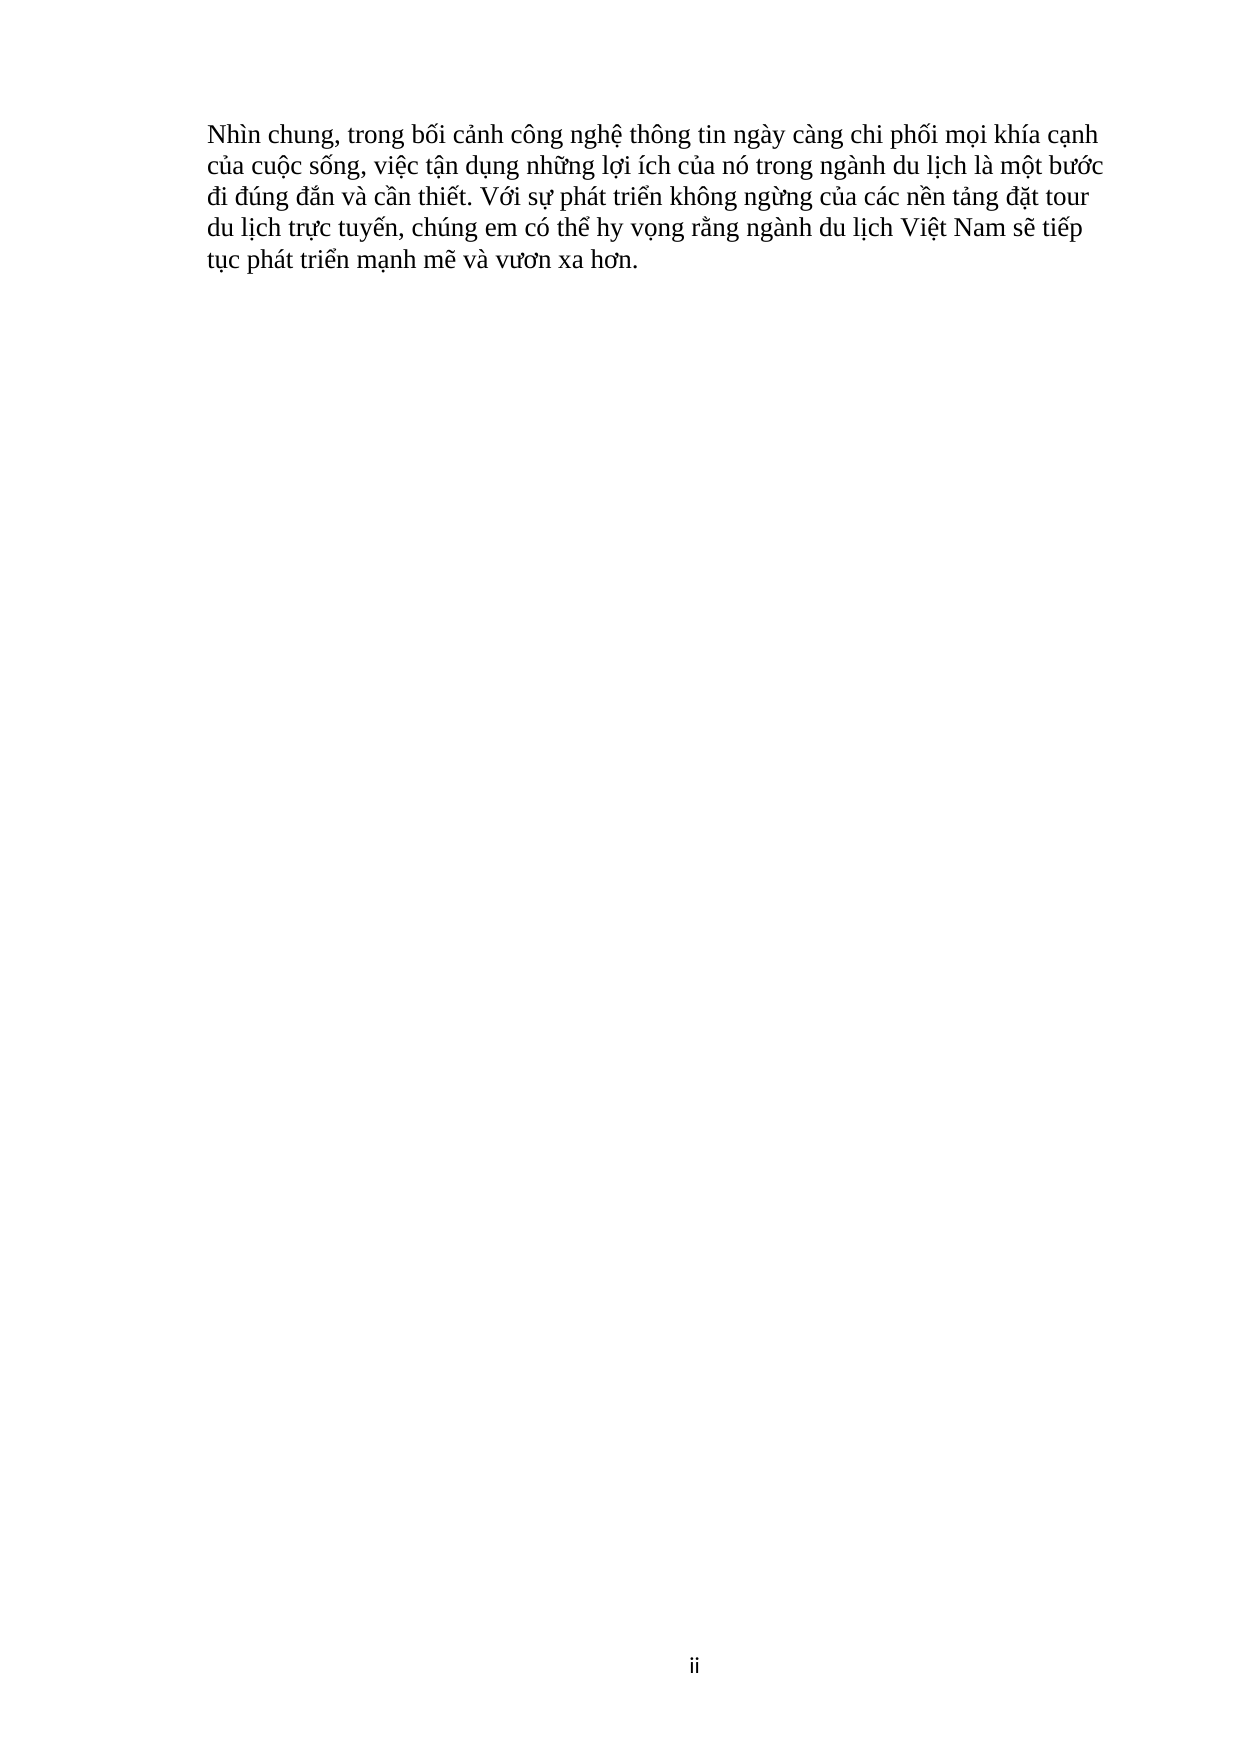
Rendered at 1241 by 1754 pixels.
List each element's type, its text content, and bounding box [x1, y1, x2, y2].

text Nhìn chung, trong bối cảnh công nghệ thông tin ngày càng chi phối mọi khía cạnh của cuộc sống, việc tận dụng những lợi ích của nó trong ngành du lịch là một bước đi đúng đắn và cần thiết. Với sự phát triển không ngừng của các nền tảng đặt tour du lịch trực tuyến, chúng em có thể hy vọng rằng ngành du lịch Việt Nam sẽ tiếp tục phát triển mạnh mẽ và vươn xa hơn. [207, 118, 1122, 274]
